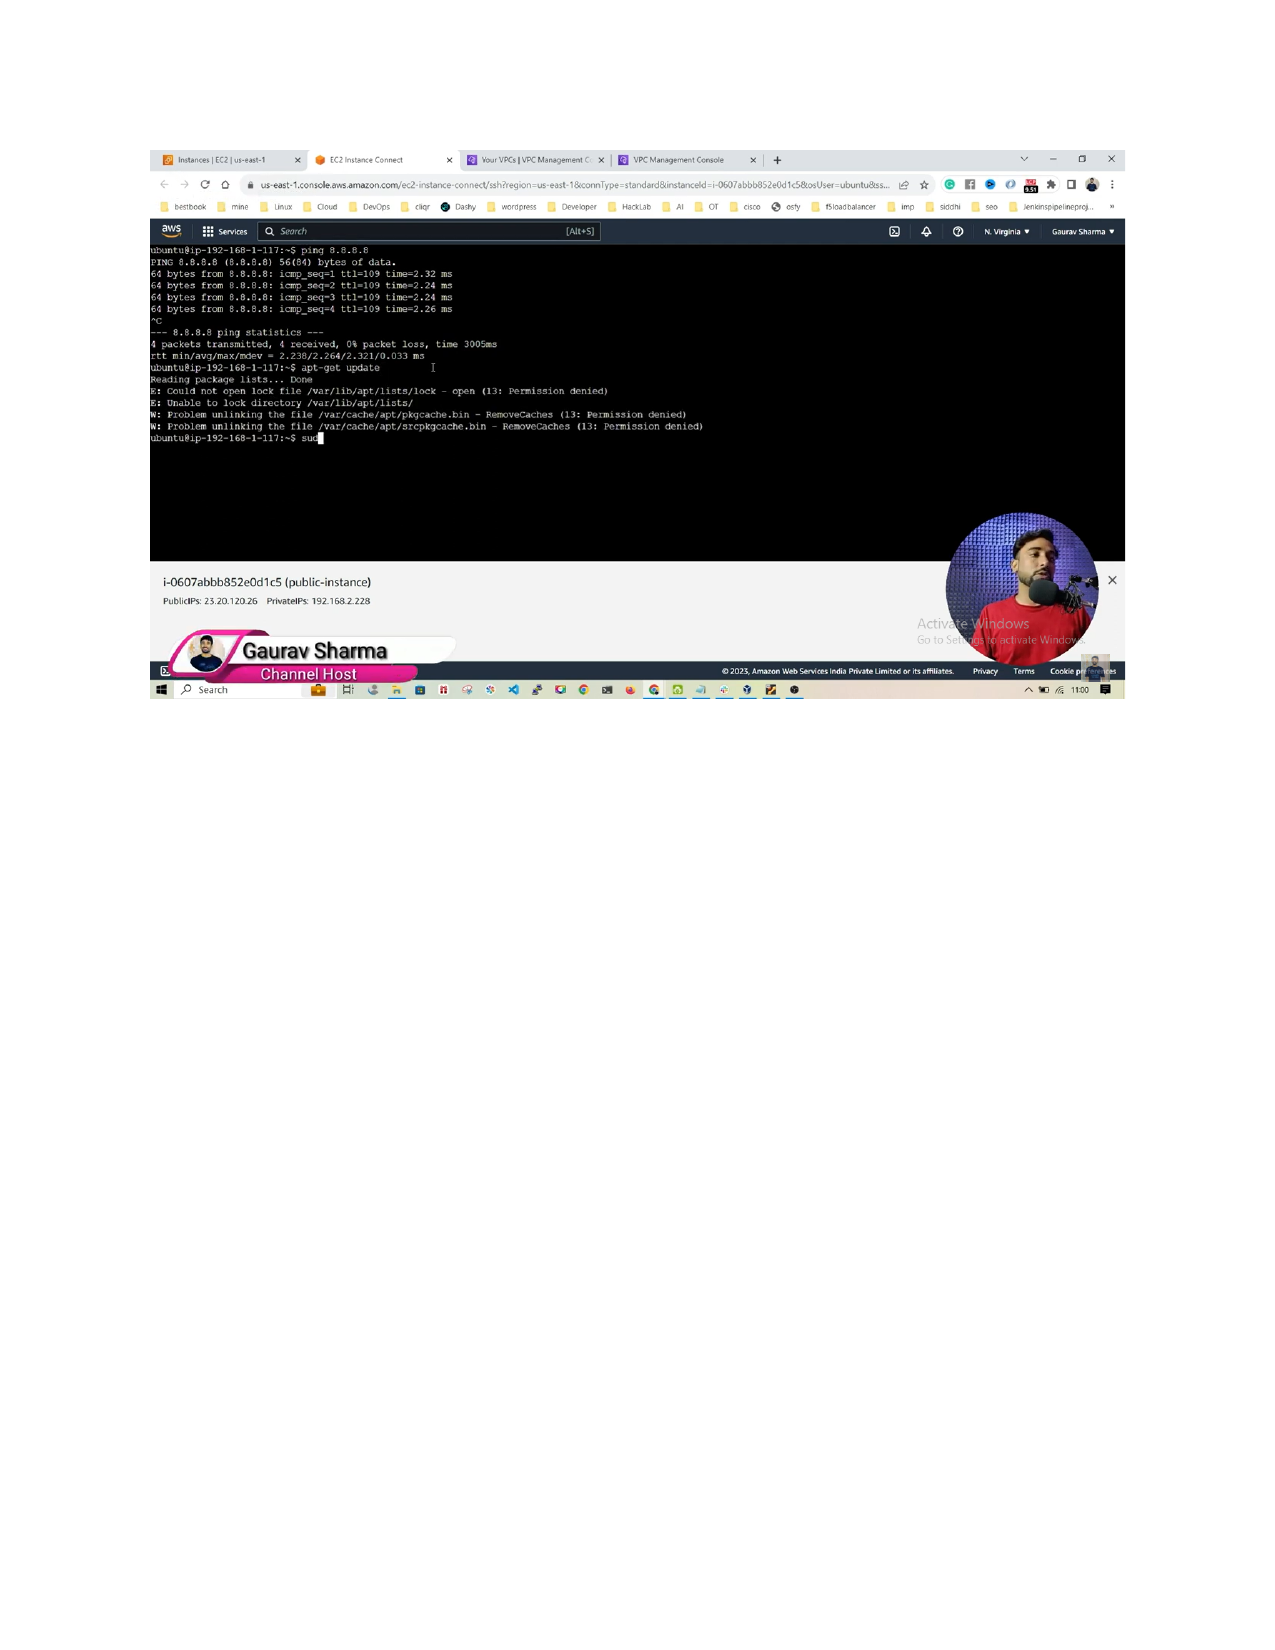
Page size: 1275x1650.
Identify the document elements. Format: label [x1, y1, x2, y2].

picture [150, 150, 1125, 699]
